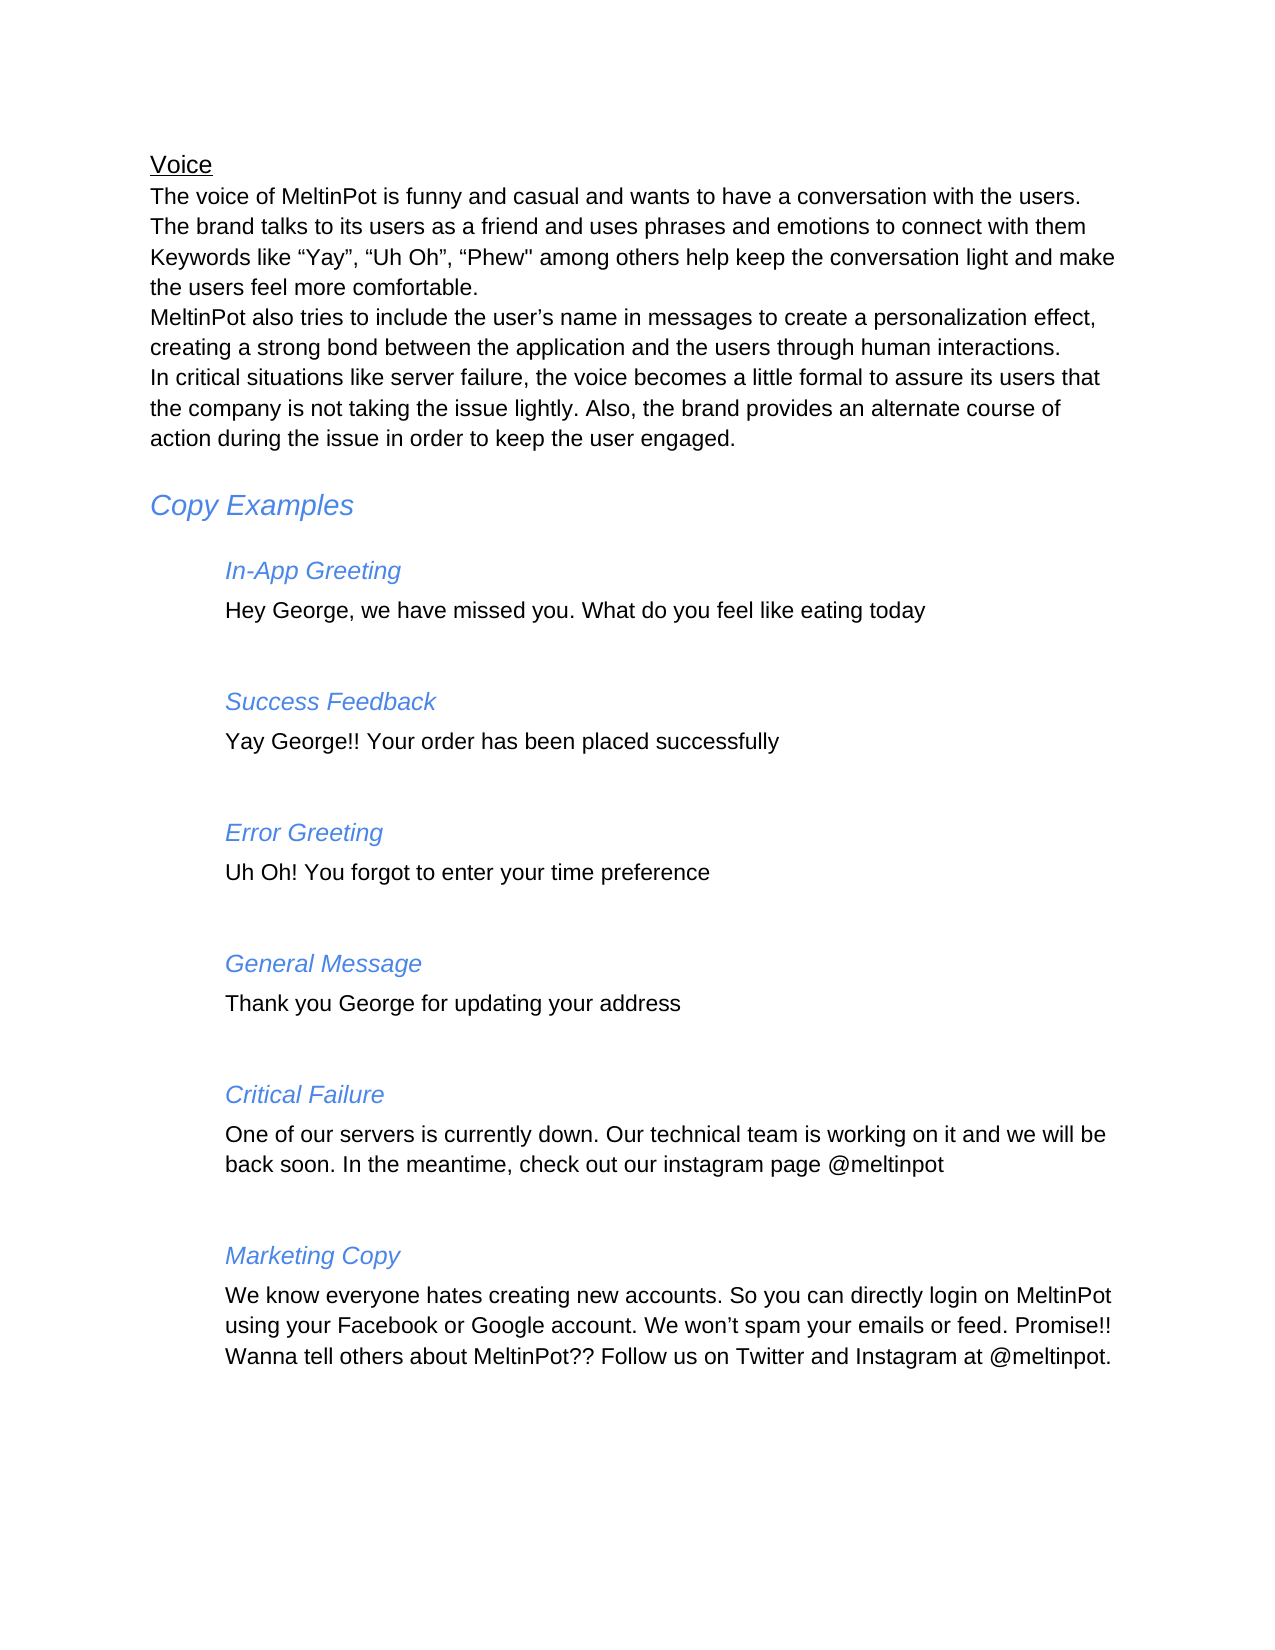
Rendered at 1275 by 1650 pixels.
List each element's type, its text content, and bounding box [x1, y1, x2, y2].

subtitle General Message [225, 949, 1125, 977]
text We know everyone hates creating new accounts. So you can directly login on MeltinPot using your Facebook or Google account. We won’t spam your emails or feed. Promise!! [225, 1282, 1125, 1339]
text One of our servers is currently down. Our technical team is working on it and we will be back soon. In the meantime, check out our instagram page @meltinpot [225, 1121, 1125, 1178]
subtitle Copy Examples [150, 488, 1125, 522]
text Hey George, we have missed you. What do you feel like eating today [225, 597, 1125, 624]
subtitle Marketing Copy [225, 1241, 1125, 1269]
text Thank you George for updating your address [225, 990, 1125, 1016]
text MeltinPot also tries to include the user’s name in messages to create a personalization effect, creating a strong bond between the application and the users through human interactions. [150, 304, 1125, 360]
text Wanna tell others about MeltinPot?? Follow us on Twitter and Instagram at @meltinpot. [225, 1343, 1125, 1369]
text Uh Oh! You forgot to enter your time preference [225, 859, 1125, 886]
subtitle Error Greeting [225, 818, 1125, 847]
text The voice of MeltinPot is funny and casual and wants to have a conversation with the users. The brand talks to its users as a friend and uses phrases and emotions to connect with them Keywords like “Yay”, “Uh Oh”, “Phew'' among others help keep the conversation light and make the users feel more comfortable. [150, 183, 1125, 300]
text Yay George!! Your order has been placed successfully [225, 728, 1125, 754]
subtitle In-App Greeting [225, 556, 1125, 585]
subtitle Critical Failure [225, 1080, 1125, 1108]
text In critical situations like server failure, the voice becomes a little formal to assure its users that the company is not taking the issue lightly. Also, the brand provides an alternate course of action during the issue in order to keep the user engaged. [150, 364, 1125, 451]
subtitle Success Feedback [225, 687, 1125, 716]
text Voice [150, 150, 1125, 179]
